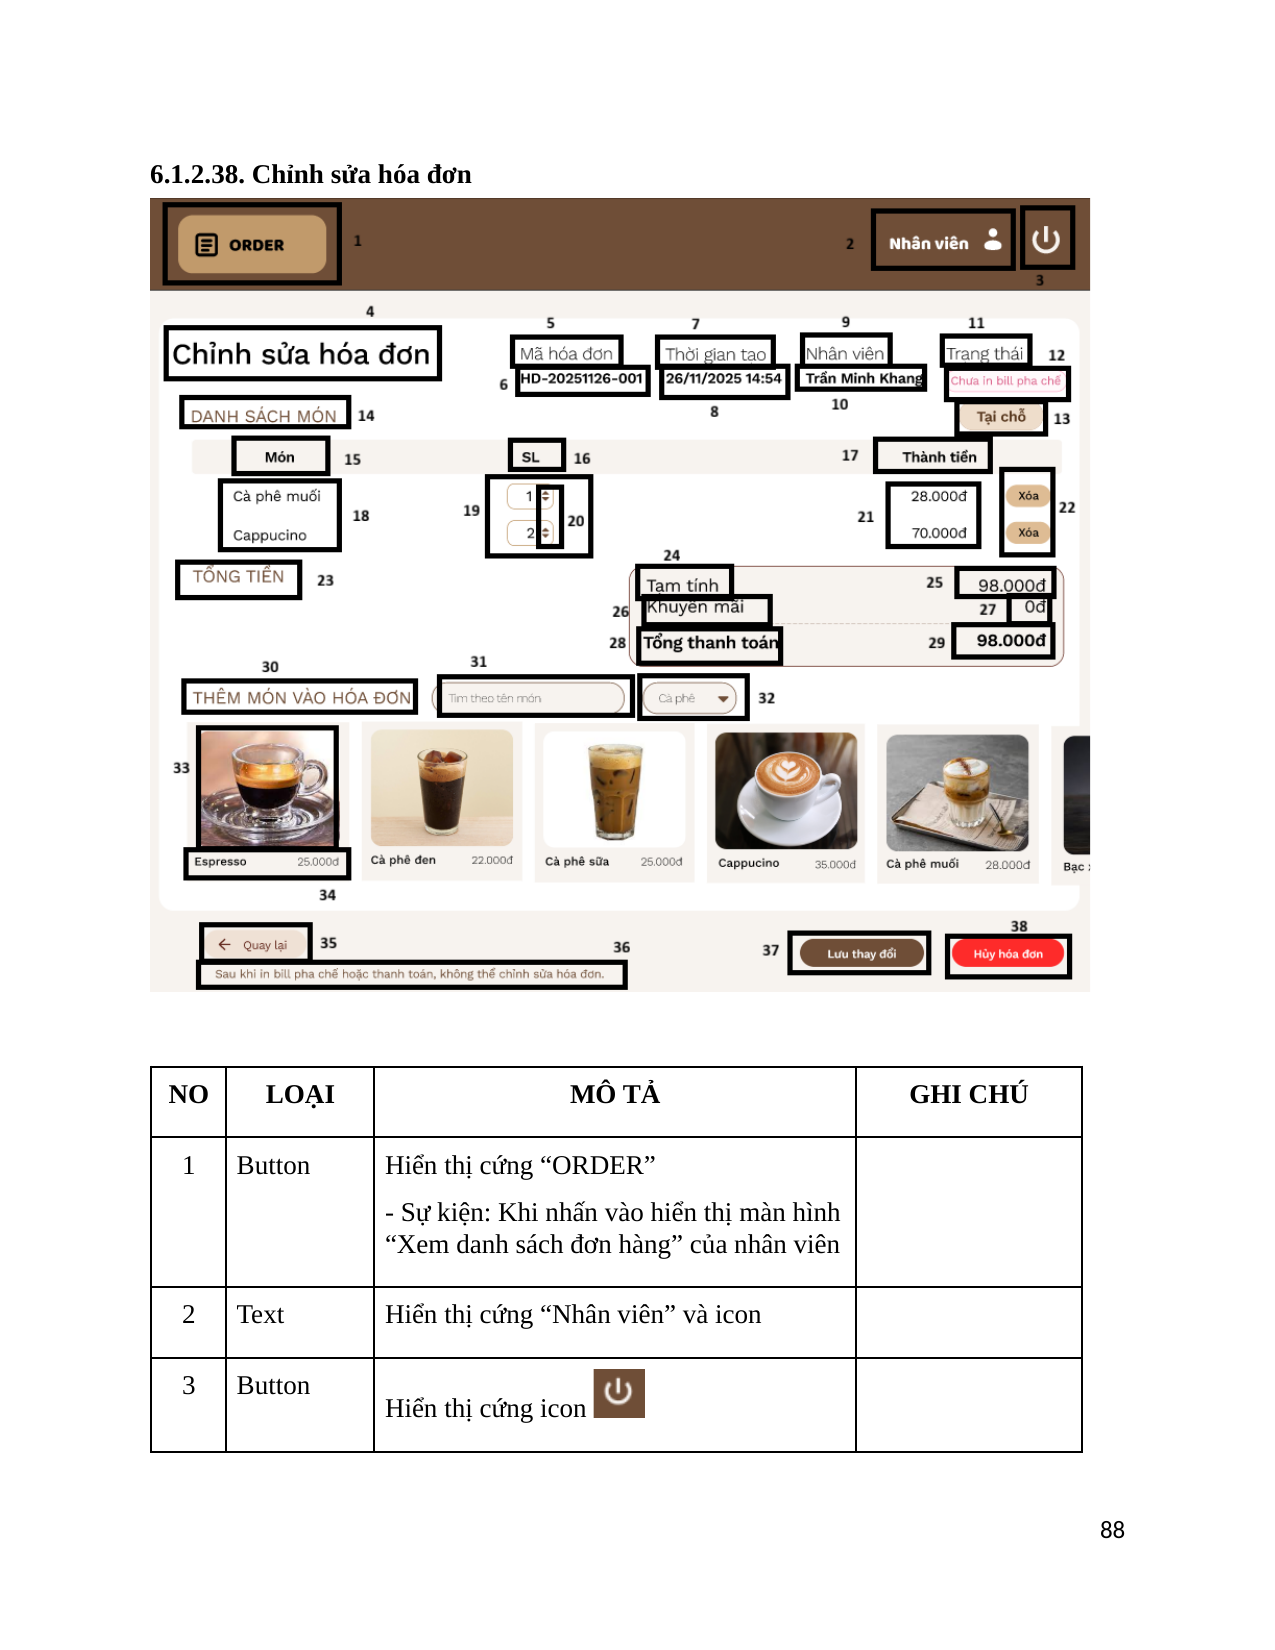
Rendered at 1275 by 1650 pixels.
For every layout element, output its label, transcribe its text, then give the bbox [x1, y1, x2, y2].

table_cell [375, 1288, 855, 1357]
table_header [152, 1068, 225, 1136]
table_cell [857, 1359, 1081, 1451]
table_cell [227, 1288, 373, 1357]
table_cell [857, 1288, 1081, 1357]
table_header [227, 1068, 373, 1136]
subtitle 6.1.2.38. Chỉnh sửa hóa đơn [150, 158, 1125, 189]
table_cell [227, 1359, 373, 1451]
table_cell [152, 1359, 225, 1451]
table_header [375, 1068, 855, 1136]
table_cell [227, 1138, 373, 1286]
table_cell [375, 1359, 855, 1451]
picture [593, 1369, 645, 1418]
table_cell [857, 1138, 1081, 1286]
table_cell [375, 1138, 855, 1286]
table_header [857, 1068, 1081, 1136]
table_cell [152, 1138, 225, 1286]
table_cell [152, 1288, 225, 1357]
picture [150, 198, 1091, 992]
